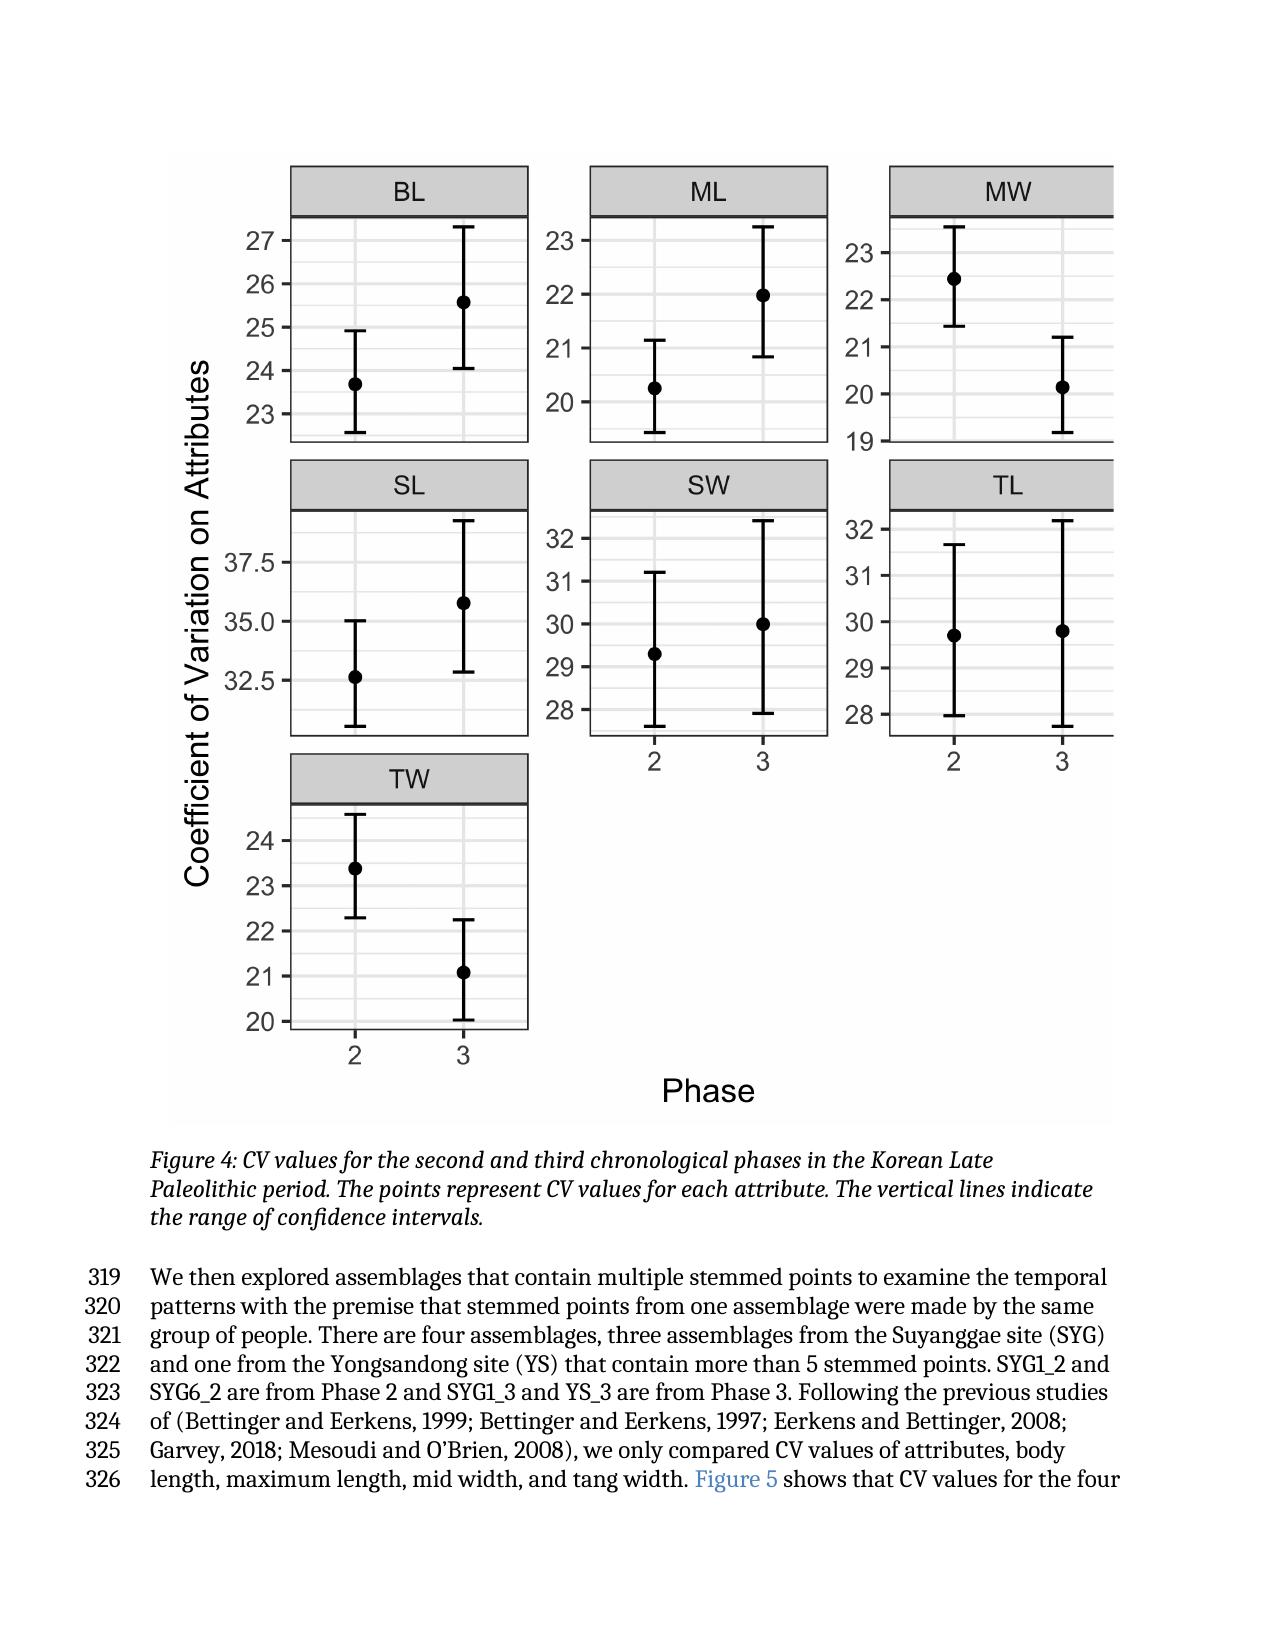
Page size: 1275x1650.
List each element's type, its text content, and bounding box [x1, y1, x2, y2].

table_header Figure 4: CV values for the second and third chronological phases in the Korean Late Paleolithic period. The points represent CV values for each attribute. The vertical lines indicate the range of confidence intervals. [139, 150, 1114, 1244]
picture [168, 150, 1114, 1125]
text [150, 1263, 1125, 1493]
